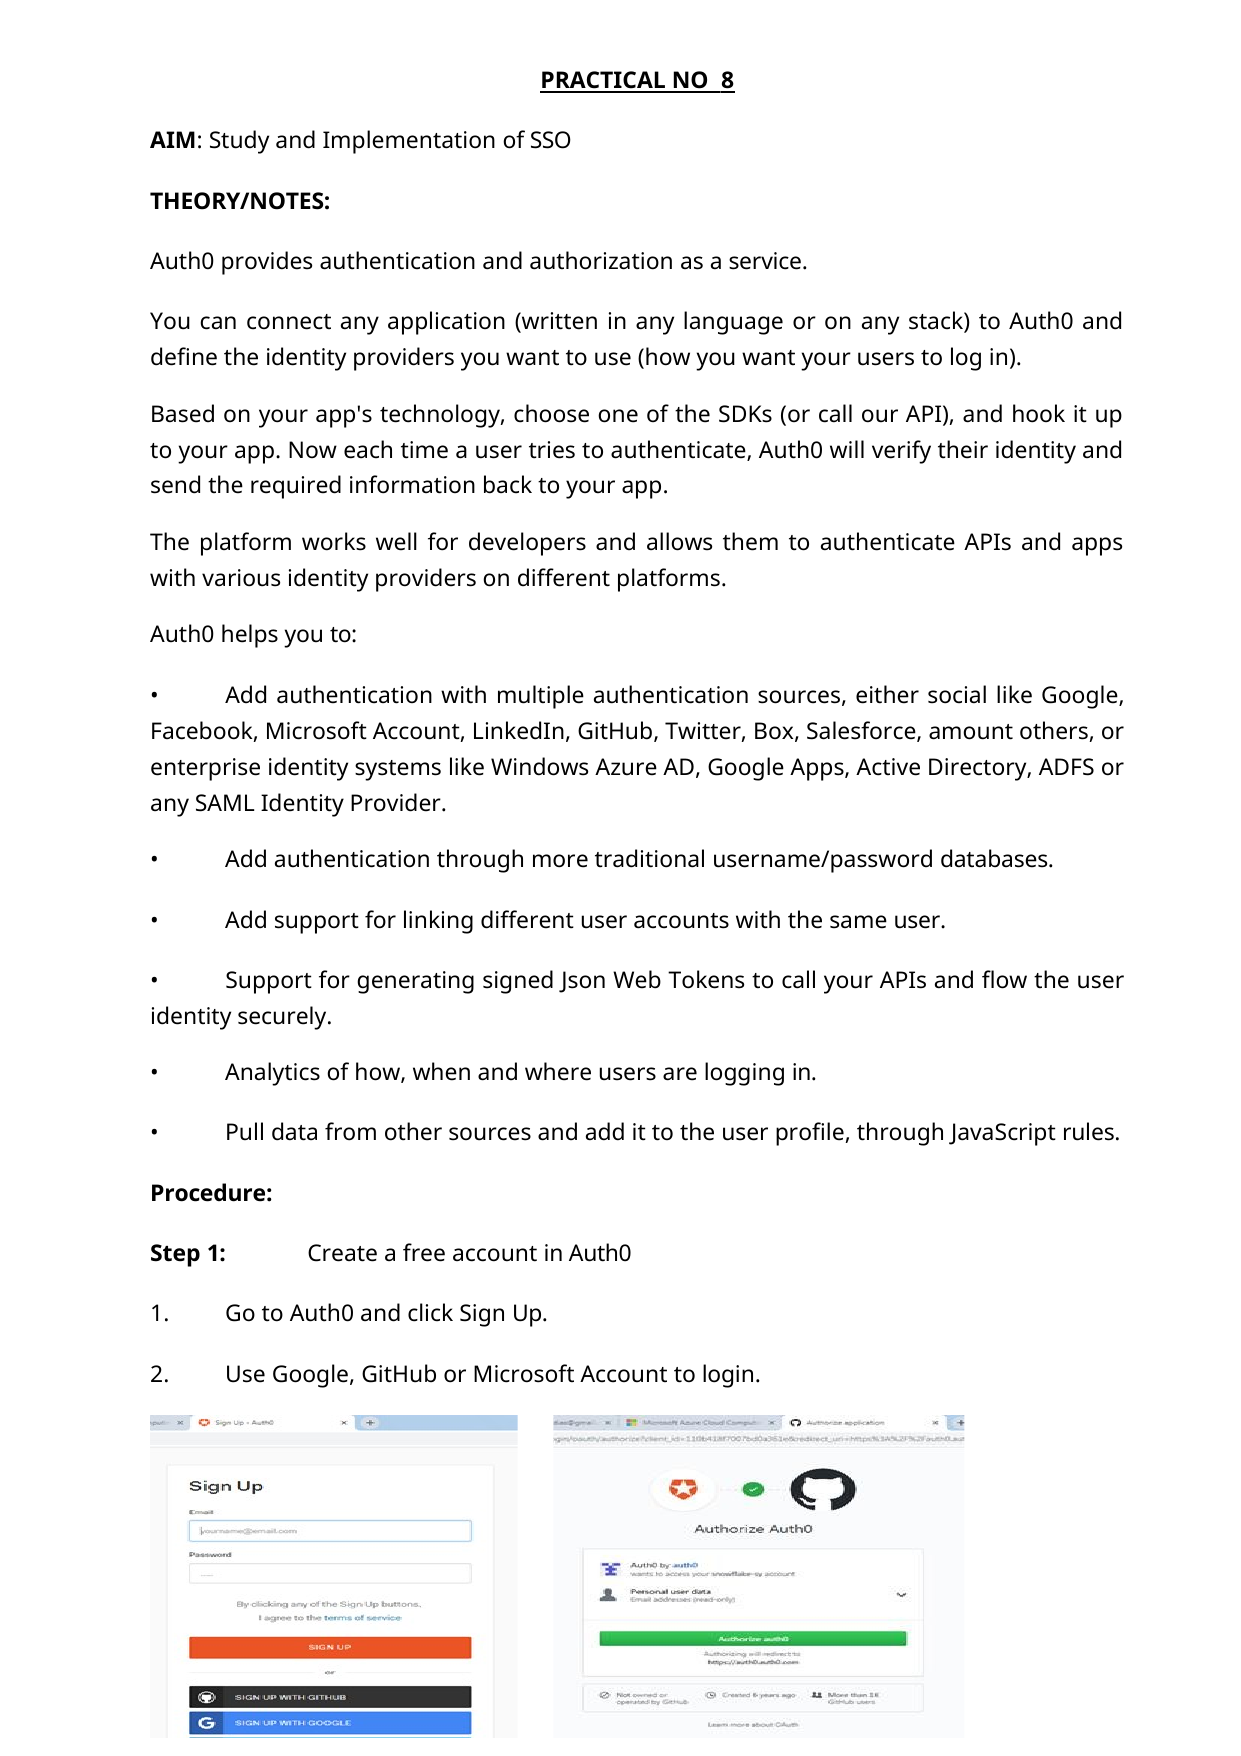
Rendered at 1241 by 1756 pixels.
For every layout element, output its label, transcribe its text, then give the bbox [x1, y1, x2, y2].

list Add support for linking different user accounts with the same user. [150, 904, 1240, 935]
text Auth0 helps you to: [150, 618, 1240, 649]
text The platform works well for developers and allows them to authenticate APIs and apps with various identity providers on different platforms. [150, 526, 1124, 593]
list Add authentication through more traditional username/password databases. [150, 843, 1240, 874]
text You can connect any application (written in any language or on any stack) to Auth0 and define the identity providers you want to use (how you want your users to log in). [150, 305, 1125, 372]
text Auth0 provides authentication and authorization as a service. [150, 245, 1240, 276]
list Pull data from other sources and add it to the user profile, through JavaScript rules. [150, 1116, 1240, 1148]
list Go to Auth0 and click Sign Up. [150, 1297, 1240, 1328]
text Based on your app's technology, choose one of the SDKs (or call our API), and hook it up to your app. Now each time a user tries to authenticate, Auth0 will verify their identity and send the required information back to your app. [150, 398, 1125, 501]
list Analytics of how, when and where users are logging in. [150, 1056, 1240, 1087]
subtitle PRACTICAL NO 8 [518, 64, 757, 96]
subtitle THEORY/NOTES: [150, 185, 1240, 216]
list Use Google, GitHub or Microsoft Account to login. [150, 1358, 1240, 1389]
subtitle Procedure: [150, 1177, 1240, 1208]
text Step 1: Create a free account in Auth0 [150, 1237, 1240, 1268]
picture [150, 1415, 518, 1738]
list Add authentication with multiple authentication sources, either social like Google, Facebook, Microsoft Account, LinkedIn, GitHub, Twitter, Box, Salesforce, amount others, or enterprise identity systems like Windows Azure AD, Google Apps, Active Directory, ADFS or any SAML Identity Provider. [150, 679, 1125, 818]
list Support for generating signed Json Web Tokens to call your APIs and flow the user identity securely. [150, 964, 1125, 1031]
picture [553, 1415, 965, 1738]
text AIM: Study and Implementation of SSO [150, 124, 1240, 156]
